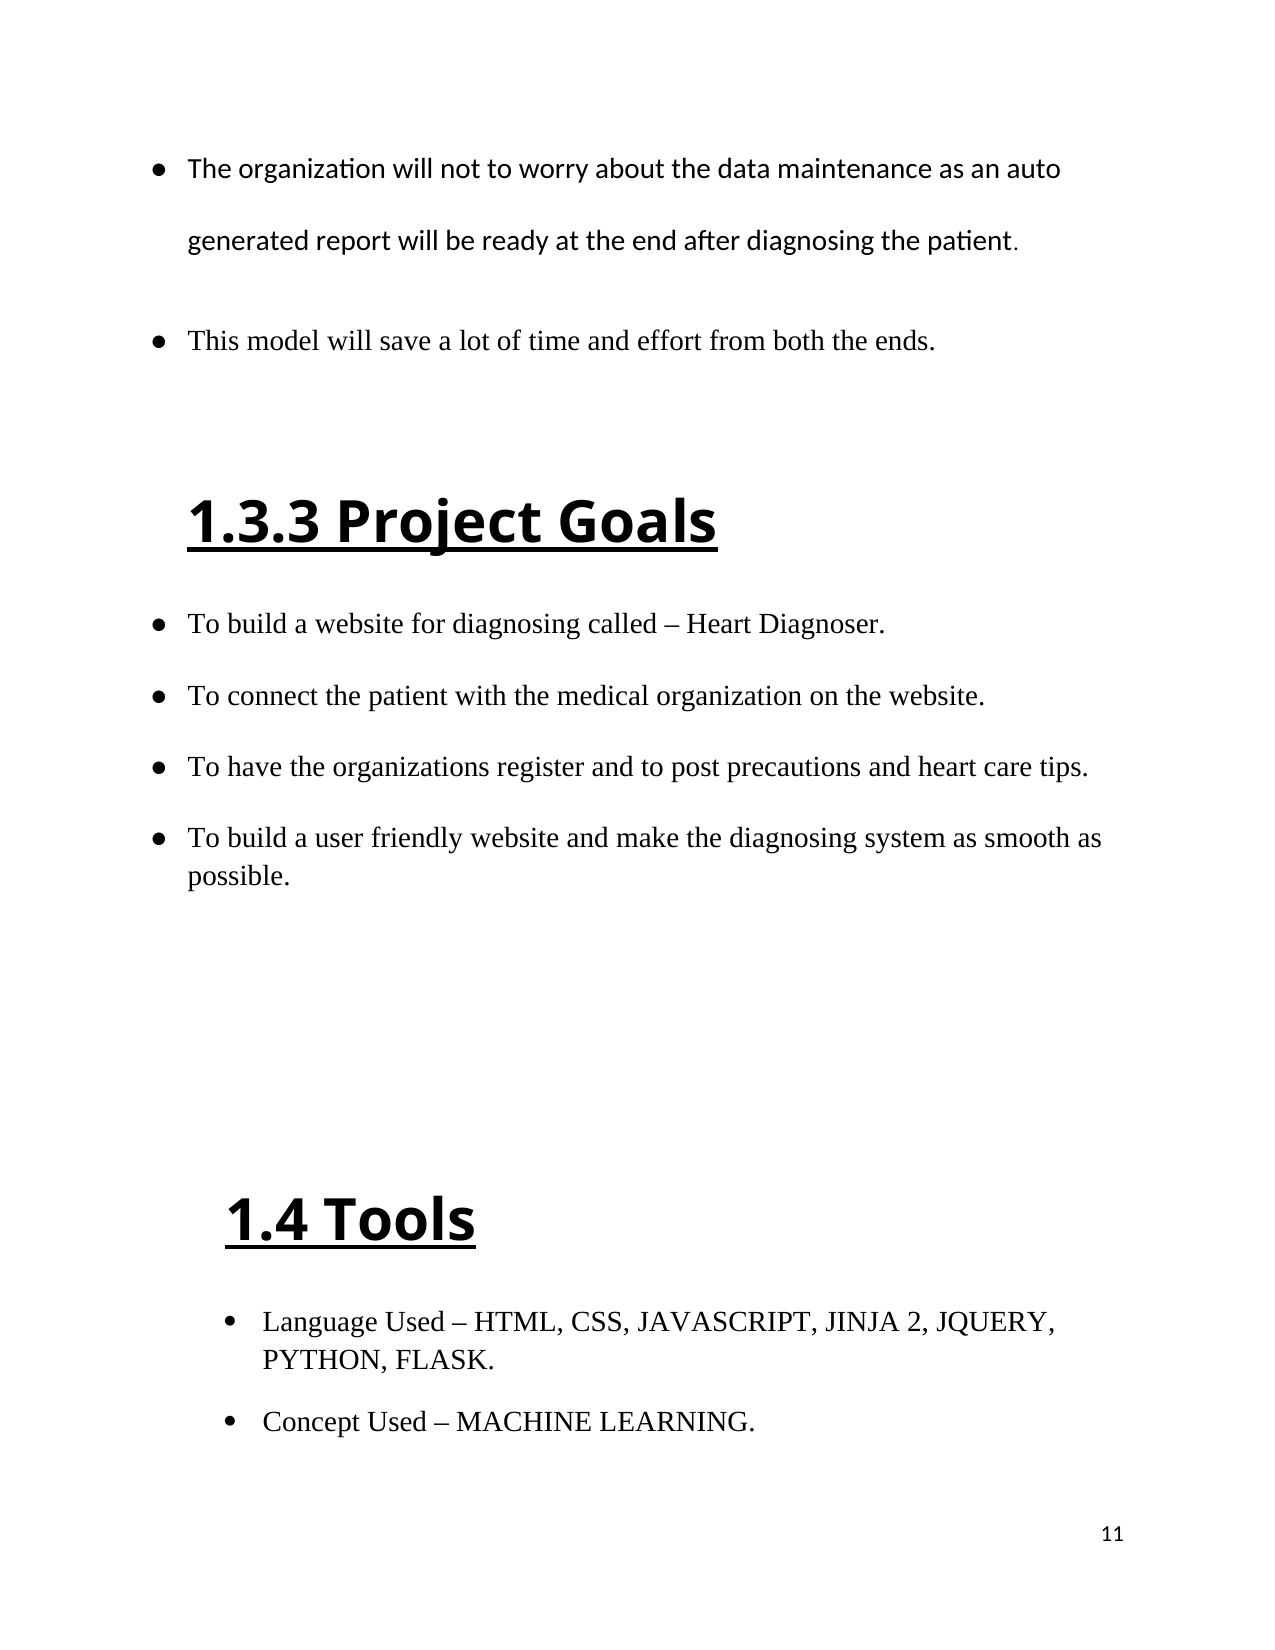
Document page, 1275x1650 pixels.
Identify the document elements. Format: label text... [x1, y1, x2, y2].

list Language Used – HTML, CSS, JAVASCRIPT, JINJA 2, JQUERY, PYTHON, FLASK. [225, 1304, 1123, 1375]
list To connect the patient with the medical organization on the website. [150, 678, 1124, 711]
list To build a website for diagnosing called – Heart Diagnoser. [150, 606, 1124, 640]
list The organization will not to worry about the data maintenance as an auto generated report will be ready at the end after diagnosing the patient. [150, 150, 1124, 257]
list Concept Used – MACHINE LEARNING. [225, 1404, 1123, 1438]
subtitle 1.4 Tools [225, 1178, 1123, 1257]
list To build a user friendly website and make the diagnosing system as smooth as possible. [150, 820, 1124, 891]
subtitle 1.3.3 Project Goals [187, 480, 1123, 560]
list This model will save a lot of time and effort from both the ends. [150, 323, 1124, 356]
list To have the organizations register and to post precautions and heart care tips. [150, 749, 1124, 783]
